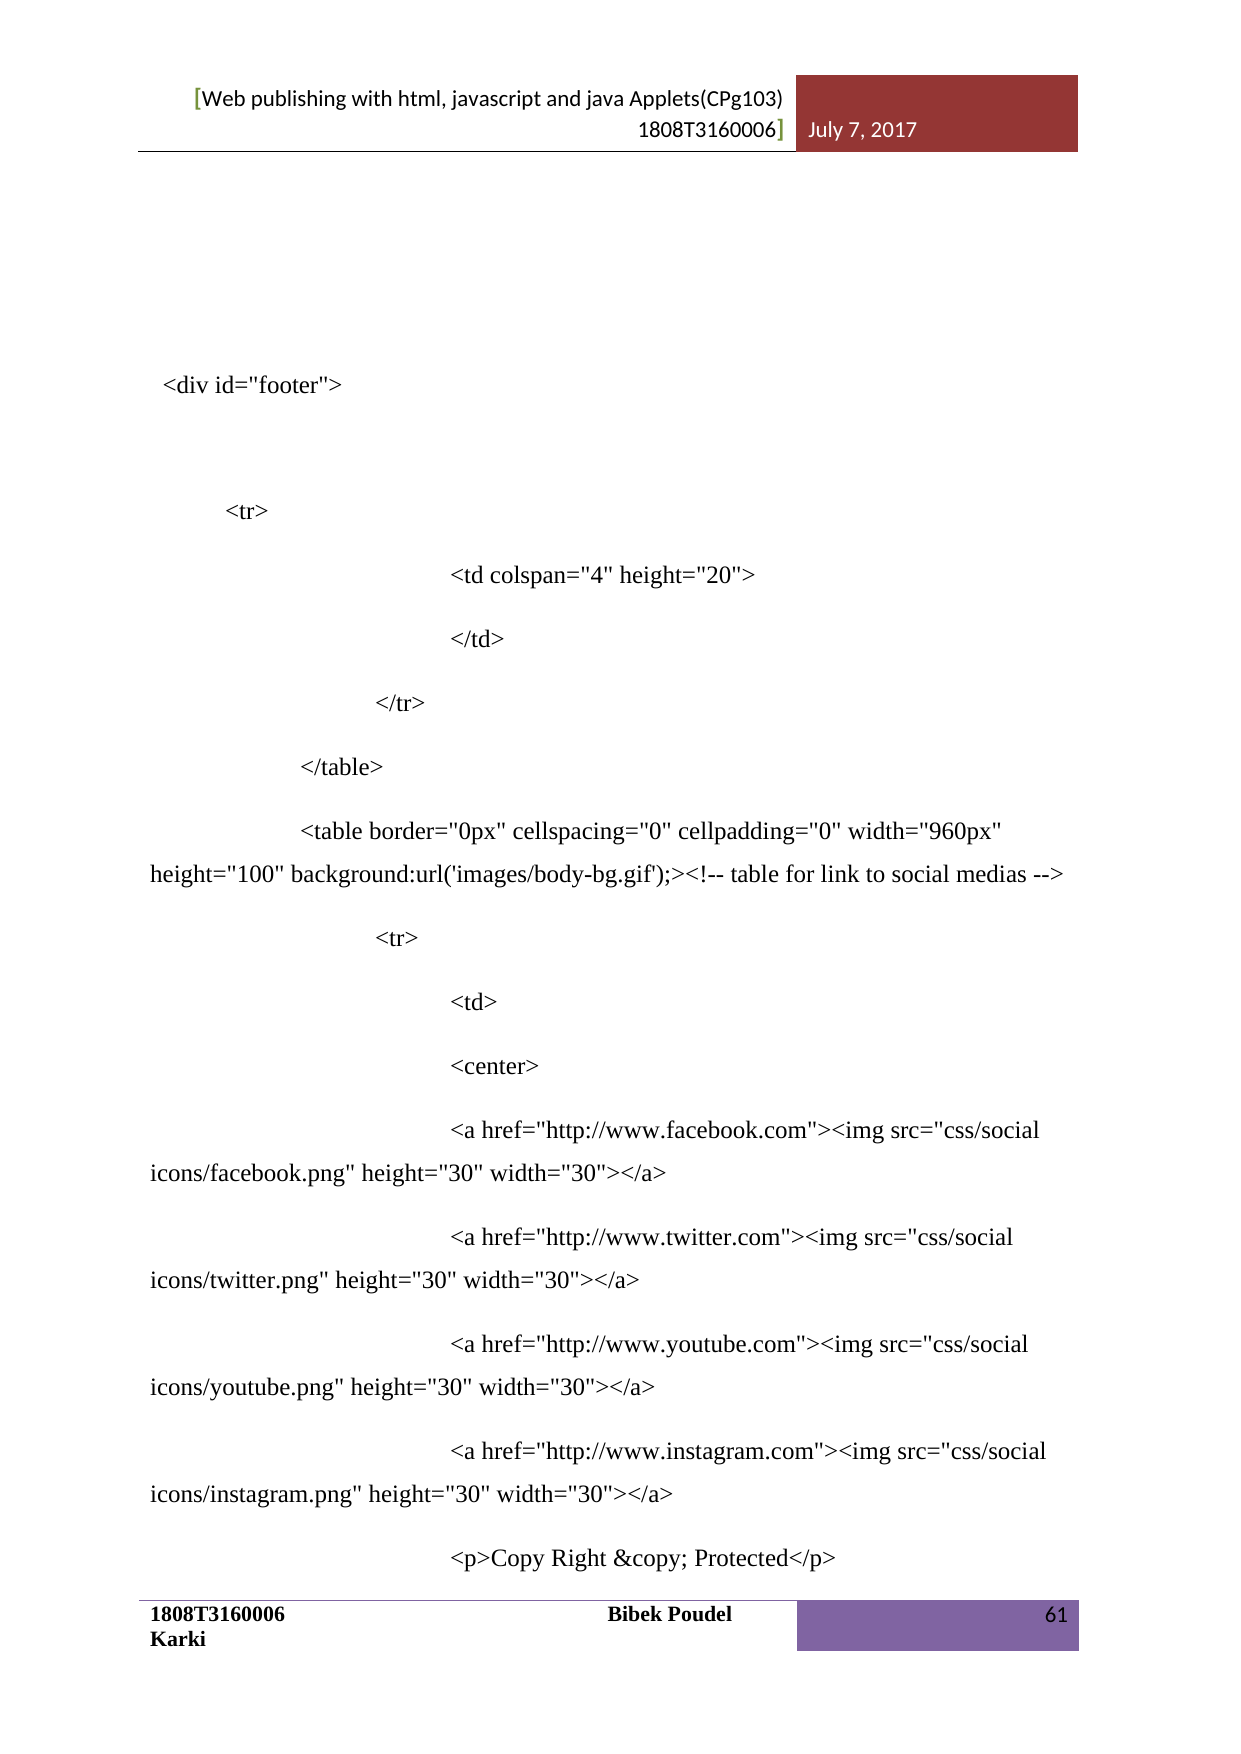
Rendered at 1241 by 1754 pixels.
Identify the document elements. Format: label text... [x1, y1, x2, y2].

text </table> [150, 752, 1090, 781]
text <center> [150, 1051, 1090, 1080]
text </tr> [150, 688, 1090, 717]
text <div id="footer"> [150, 370, 1090, 398]
text <a href="http://www.instagram.com"><img src="css/social icons/instagram.png" height="30" width="30"></a> [150, 1436, 1090, 1508]
text <table border="0px" cellspacing="0" cellpadding="0" width="960px" height="100" background:url('images/body-bg.gif');><!-- table for link to social medias --> [150, 816, 1090, 888]
text <a href="http://www.twitter.com"><img src="css/social icons/twitter.png" height="30" width="30"></a> [150, 1222, 1090, 1294]
text <td> [150, 987, 1090, 1016]
text <tr> [150, 923, 1090, 952]
text <a href="http://www.facebook.com"><img src="css/social icons/facebook.png" height="30" width="30"></a> [150, 1115, 1090, 1187]
text <p>Copy Right &copy; Protected</p> [150, 1543, 1090, 1572]
text </td> [150, 624, 1090, 653]
text <td colspan="4" height="20"> [150, 560, 1090, 589]
text <tr> [150, 496, 1090, 525]
text <a href="http://www.youtube.com"><img src="css/social icons/youtube.png" height="30" width="30"></a> [150, 1329, 1090, 1401]
